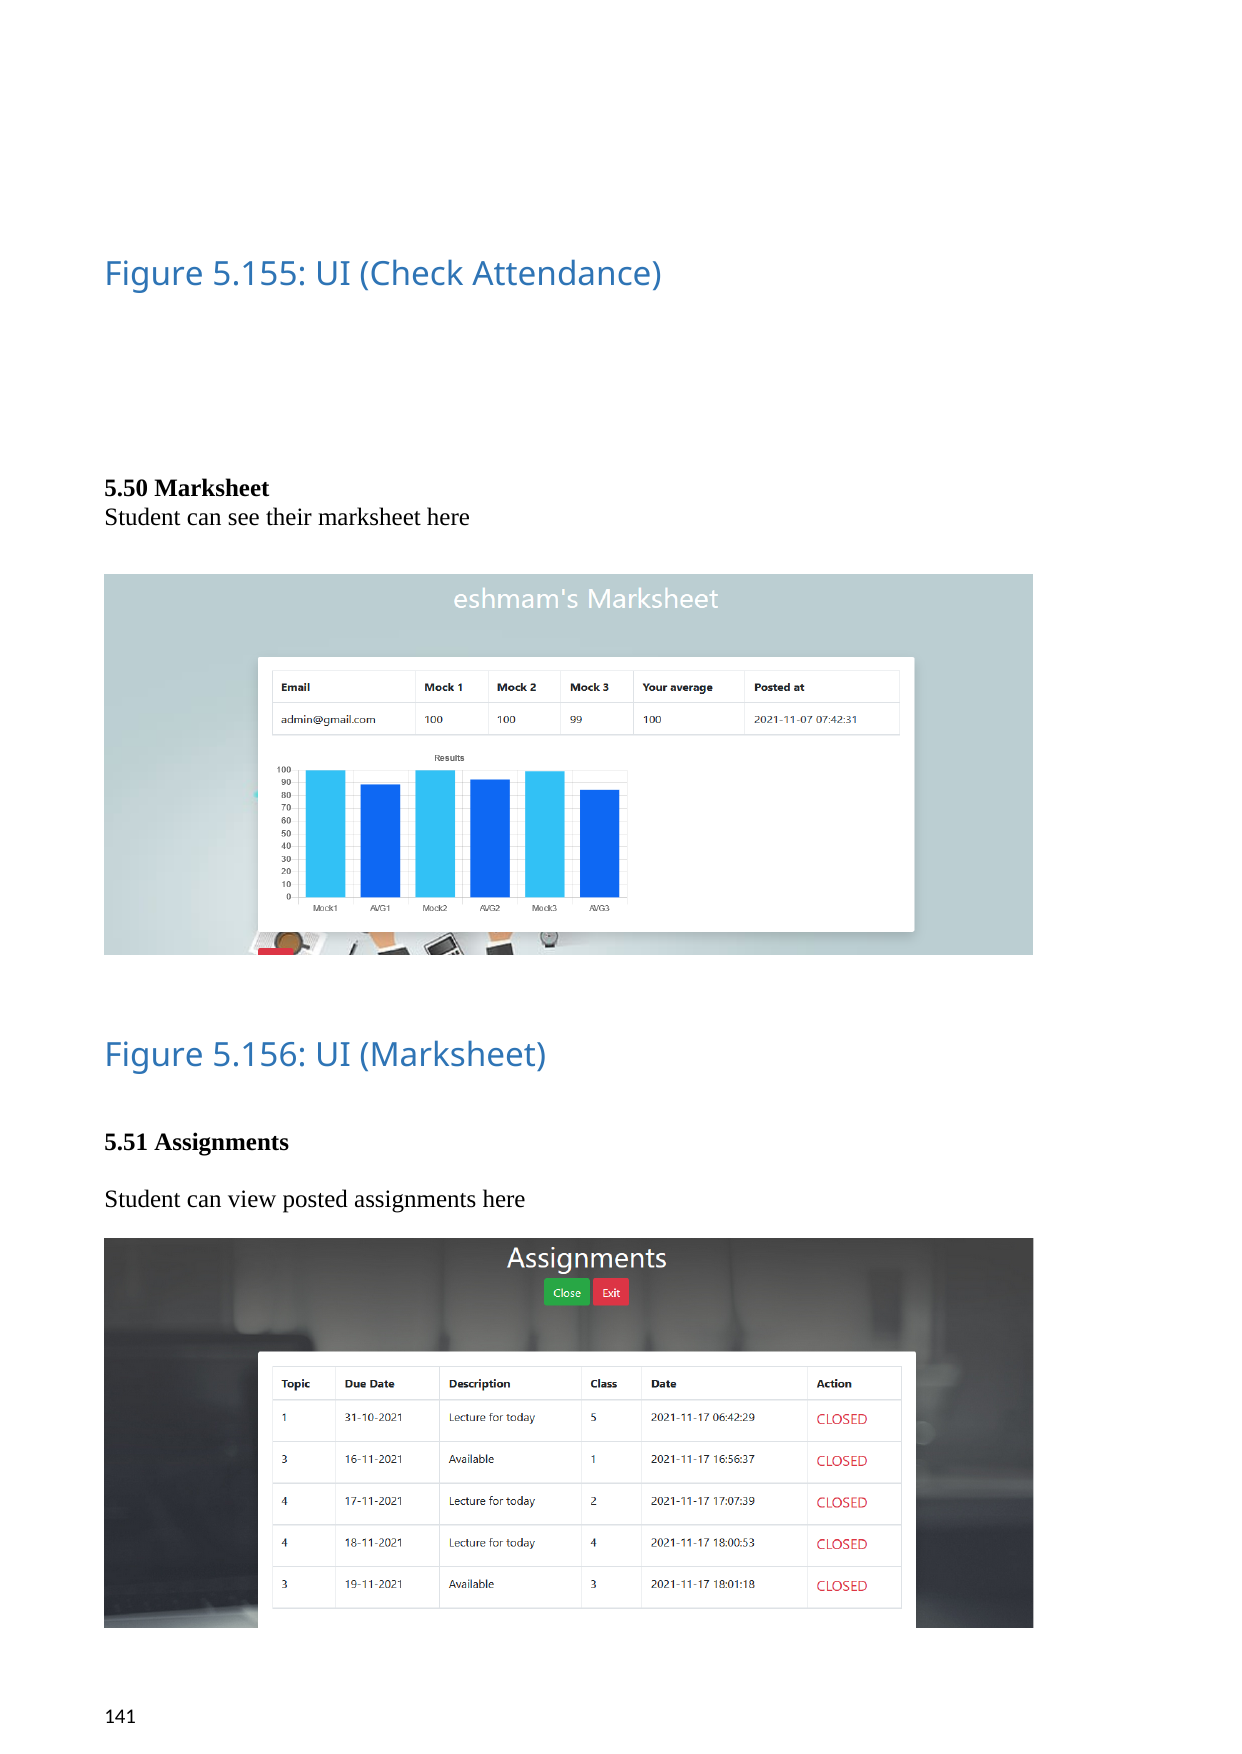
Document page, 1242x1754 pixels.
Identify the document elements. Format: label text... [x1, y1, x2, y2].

picture [104, 574, 1033, 955]
text 5.50 Marksheet [104, 473, 1128, 502]
text 5.51 Assignments [104, 1127, 1128, 1155]
text Student can see their marksheet here [104, 502, 1128, 530]
subtitle Figure 5.155: UI (Check Attendance) [104, 249, 1128, 295]
text Student can view posted assignments here [104, 1184, 1128, 1213]
subtitle Figure 5.156: UI (Marksheet) [104, 1030, 1128, 1076]
picture [104, 1238, 1034, 1628]
